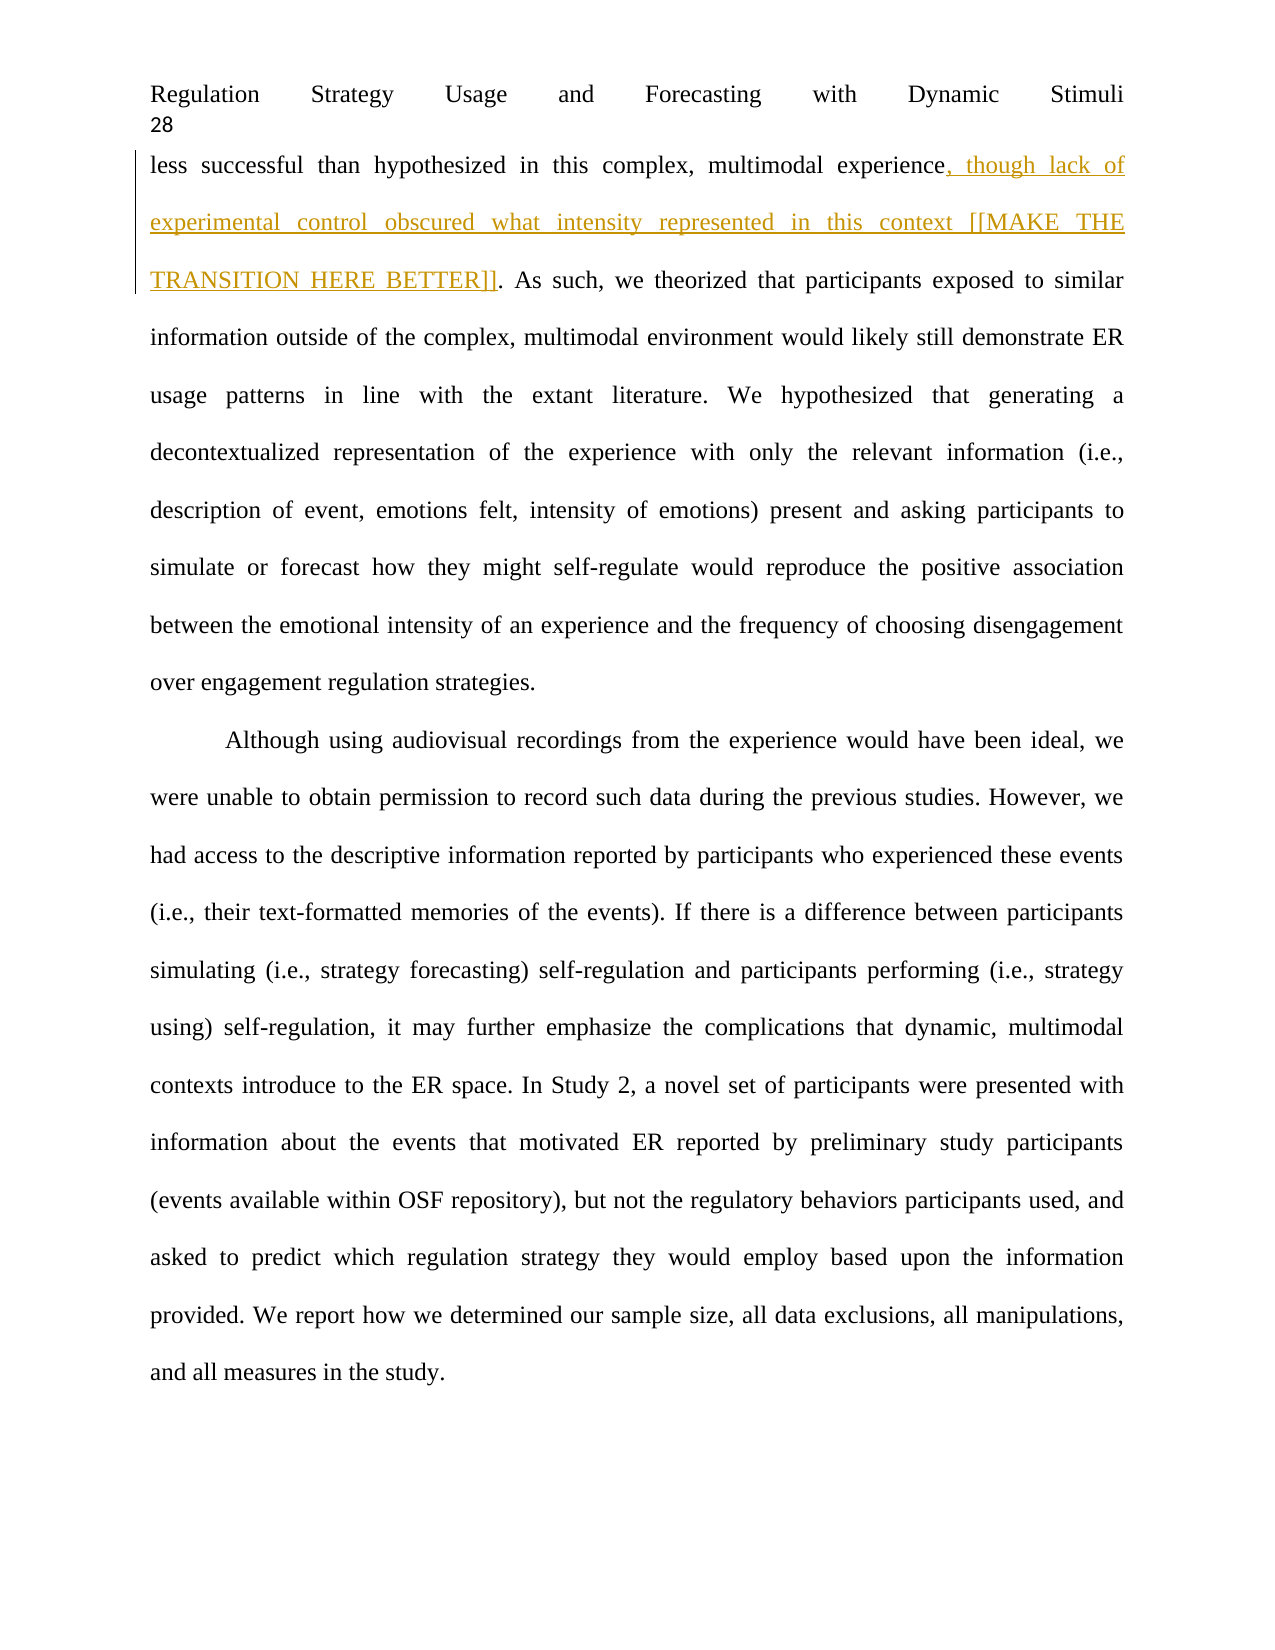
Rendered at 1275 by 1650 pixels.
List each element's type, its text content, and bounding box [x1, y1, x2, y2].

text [150, 150, 1125, 232]
text Although using audiovisual recordings from the experience would have been ideal, we were unable to obtain permission to record such data during the previous studies. However, we had access to the descriptive information reported by participants who experienced these events (i.e., their text-formatted memories of the events). If there is a difference between participants simulating (i.e., strategy forecasting) self-regulation and participants performing (i.e., strategy using) self-regulation, it may further emphasize the complications that dynamic, multimodal contexts introduce to the ER space. In Study 2, a novel set of participants were presented with information about the events that motivated ER reported by preliminary study participants (events available within OSF repository), but not the regulatory behaviors participants used, and asked to predict which regulation strategy they would employ based upon the information provided. We report how we determined our sample size, all data exclusions, all manipulations, and all measures in the study. [150, 725, 1125, 1386]
